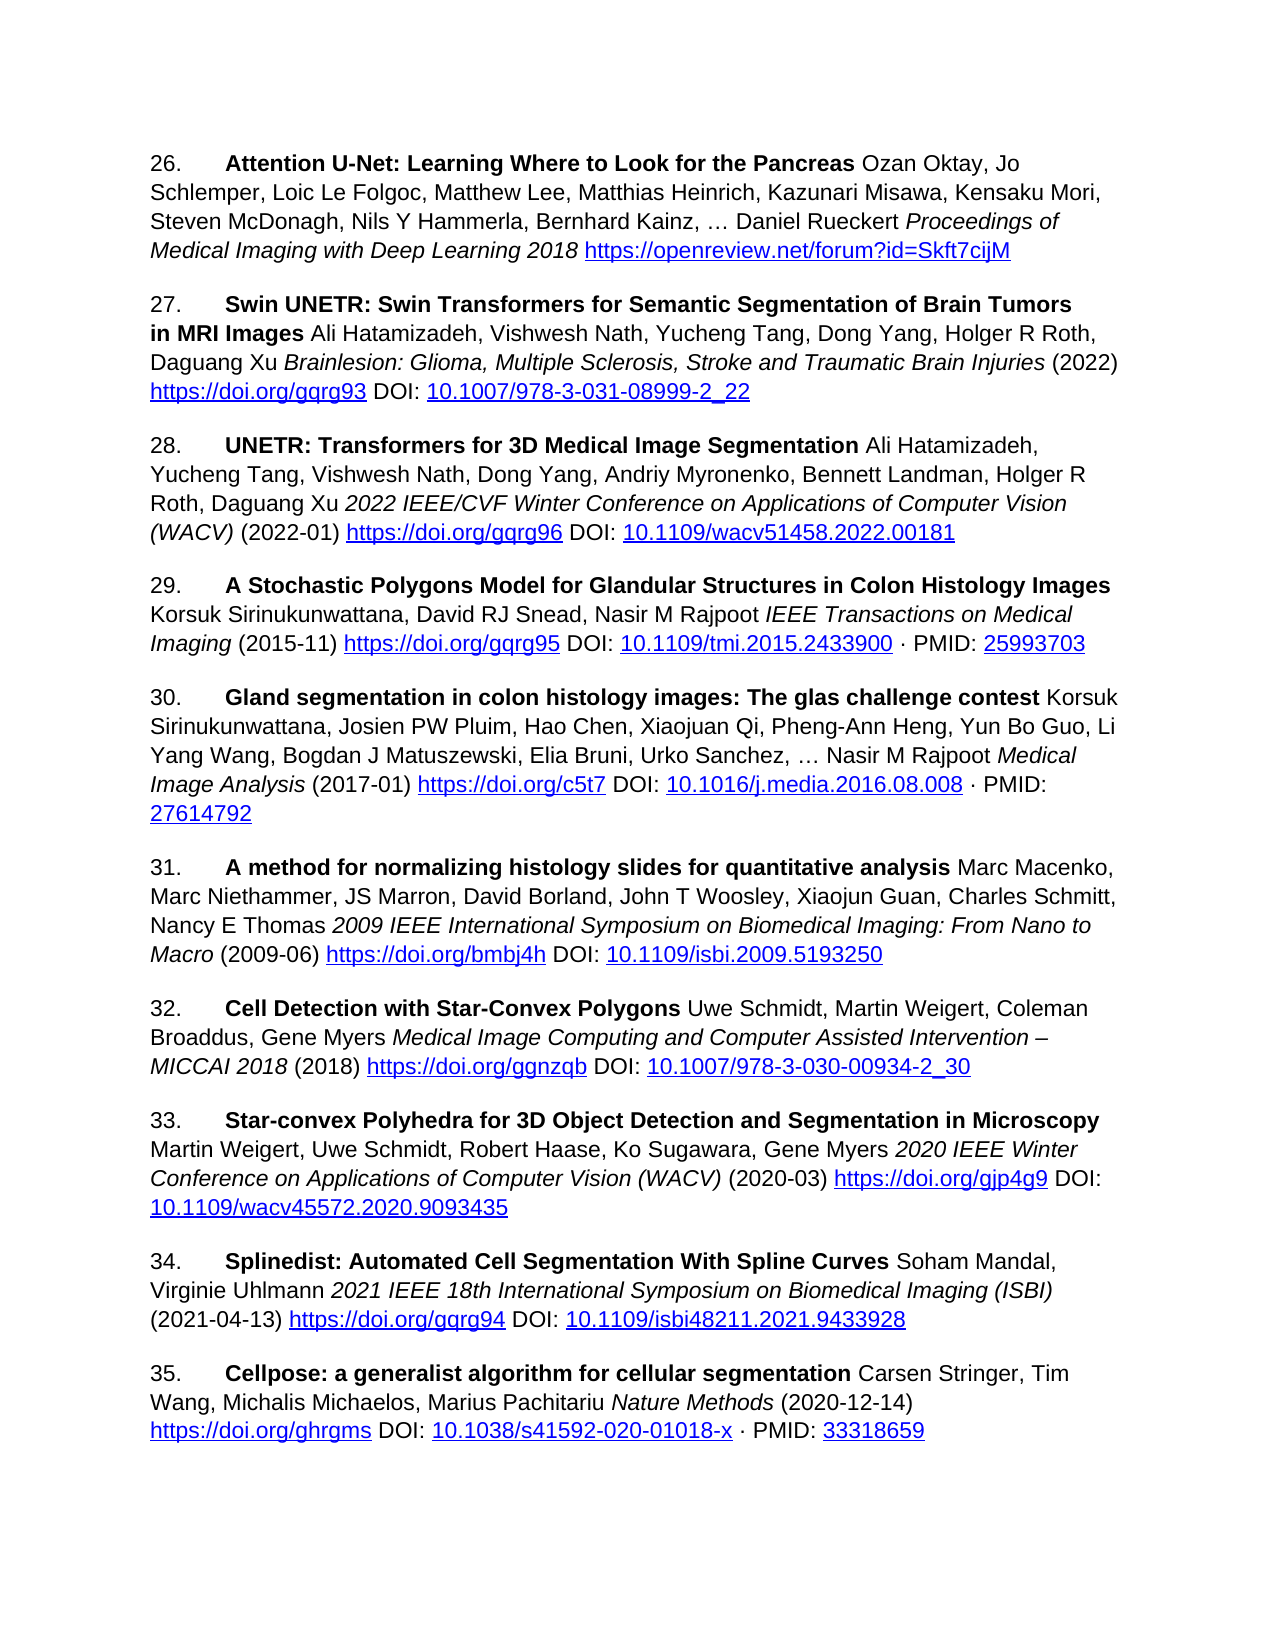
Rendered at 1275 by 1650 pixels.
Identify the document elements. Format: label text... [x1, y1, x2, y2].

text 26. Attention U-Net: Learning Where to Look for the Pancreas Ozan Oktay, Jo Schlemper, Loic Le Folgoc, Matthew Lee, Matthias Heinrich, Kazunari Misawa, Kensaku Mori, Steven McDonagh, Nils Y Hammerla, Bernhard Kainz, … Daniel Rueckert Proceedings of Medical Imaging with Deep Learning 2018 https://openreview.net/forum?id=Skft7cijM [150, 150, 1125, 263]
text 29. A Stochastic Polygons Model for Glandular Structures in Colon Histology Images Korsuk Sirinukunwattana, David RJ Snead, Nasir M Rajpoot IEEE Transactions on Medical Imaging (2015-11) https://doi.org/gqrg95 DOI: 10.1109/tmi.2015.2433900 · PMID: 25993703 [150, 572, 1125, 657]
text 28. UNETR: Transformers for 3D Medical Image Segmentation Ali Hatamizadeh, Yucheng Tang, Vishwesh Nath, Dong Yang, Andriy Myronenko, Bennett Landman, Holger R Roth, Daguang Xu 2022 IEEE/CVF Winter Conference on Applications of Computer Vision (WACV) (2022-01) https://doi.org/gqrg96 DOI: 10.1109/wacv51458.2022.00181 [150, 432, 1125, 545]
text 30. Gland segmentation in colon histology images: The glas challenge contest Korsuk Sirinukunwattana, Josien PW Pluim, Hao Chen, Xiaojuan Qi, Pheng-Ann Heng, Yun Bo Guo, Li Yang Wang, Bogdan J Matuszewski, Elia Bruni, Urko Sanchez, … Nasir M Rajpoot Medical Image Analysis (2017-01) https://doi.org/c5t7 DOI: 10.1016/j.media.2016.08.008 · PMID: 27614792 [150, 684, 1125, 827]
text 34. Splinedist: Automated Cell Segmentation With Spline Curves Soham Mandal, Virginie Uhlmann 2021 IEEE 18th International Symposium on Biomedical Imaging (ISBI) (2021-04-13) https://doi.org/gqrg94 DOI: 10.1109/isbi48211.2021.9433928 [150, 1248, 1125, 1332]
text 32. Cell Detection with Star-Convex Polygons Uwe Schmidt, Martin Weigert, Coleman Broaddus, Gene Myers Medical Image Computing and Computer Assisted Intervention – MICCAI 2018 (2018) https://doi.org/ggnzqb DOI: 10.1007/978-3-030-00934-2_30 [150, 995, 1125, 1079]
text 31. A method for normalizing histology slides for quantitative analysis Marc Macenko, Marc Niethammer, JS Marron, David Borland, John T Woosley, Xiaojun Guan, Charles Schmitt, Nancy E Thomas 2009 IEEE International Symposium on Biomedical Imaging: From Nano to Macro (2009-06) https://doi.org/bmbj4h DOI: 10.1109/isbi.2009.5193250 [150, 854, 1125, 967]
text 35. Cellpose: a generalist algorithm for cellular segmentation Carsen Stringer, Tim Wang, Michalis Michaelos, Marius Pachitariu Nature Methods (2020-12-14) https://doi.org/ghrgms DOI: 10.1038/s41592-020-01018-x · PMID: 33318659 [150, 1359, 1125, 1444]
text 27. Swin UNETR: Swin Transformers for Semantic Segmentation of Brain Tumors in MRI Images Ali Hatamizadeh, Vishwesh Nath, Yucheng Tang, Dong Yang, Holger R Roth, Daguang Xu Brainlesion: Glioma, Multiple Sclerosis, Stroke and Traumatic Brain Injuries (2022) https://doi.org/gqrg93 DOI: 10.1007/978-3-031-08999-2_22 [150, 291, 1125, 404]
text 33. Star-convex Polyhedra for 3D Object Detection and Segmentation in Microscopy Martin Weigert, Uwe Schmidt, Robert Haase, Ko Sugawara, Gene Myers 2020 IEEE Winter Conference on Applications of Computer Vision (WACV) (2020-03) https://doi.org/gjp4g9 DOI: 10.1109/wacv45572.2020.9093435 [150, 1107, 1125, 1220]
